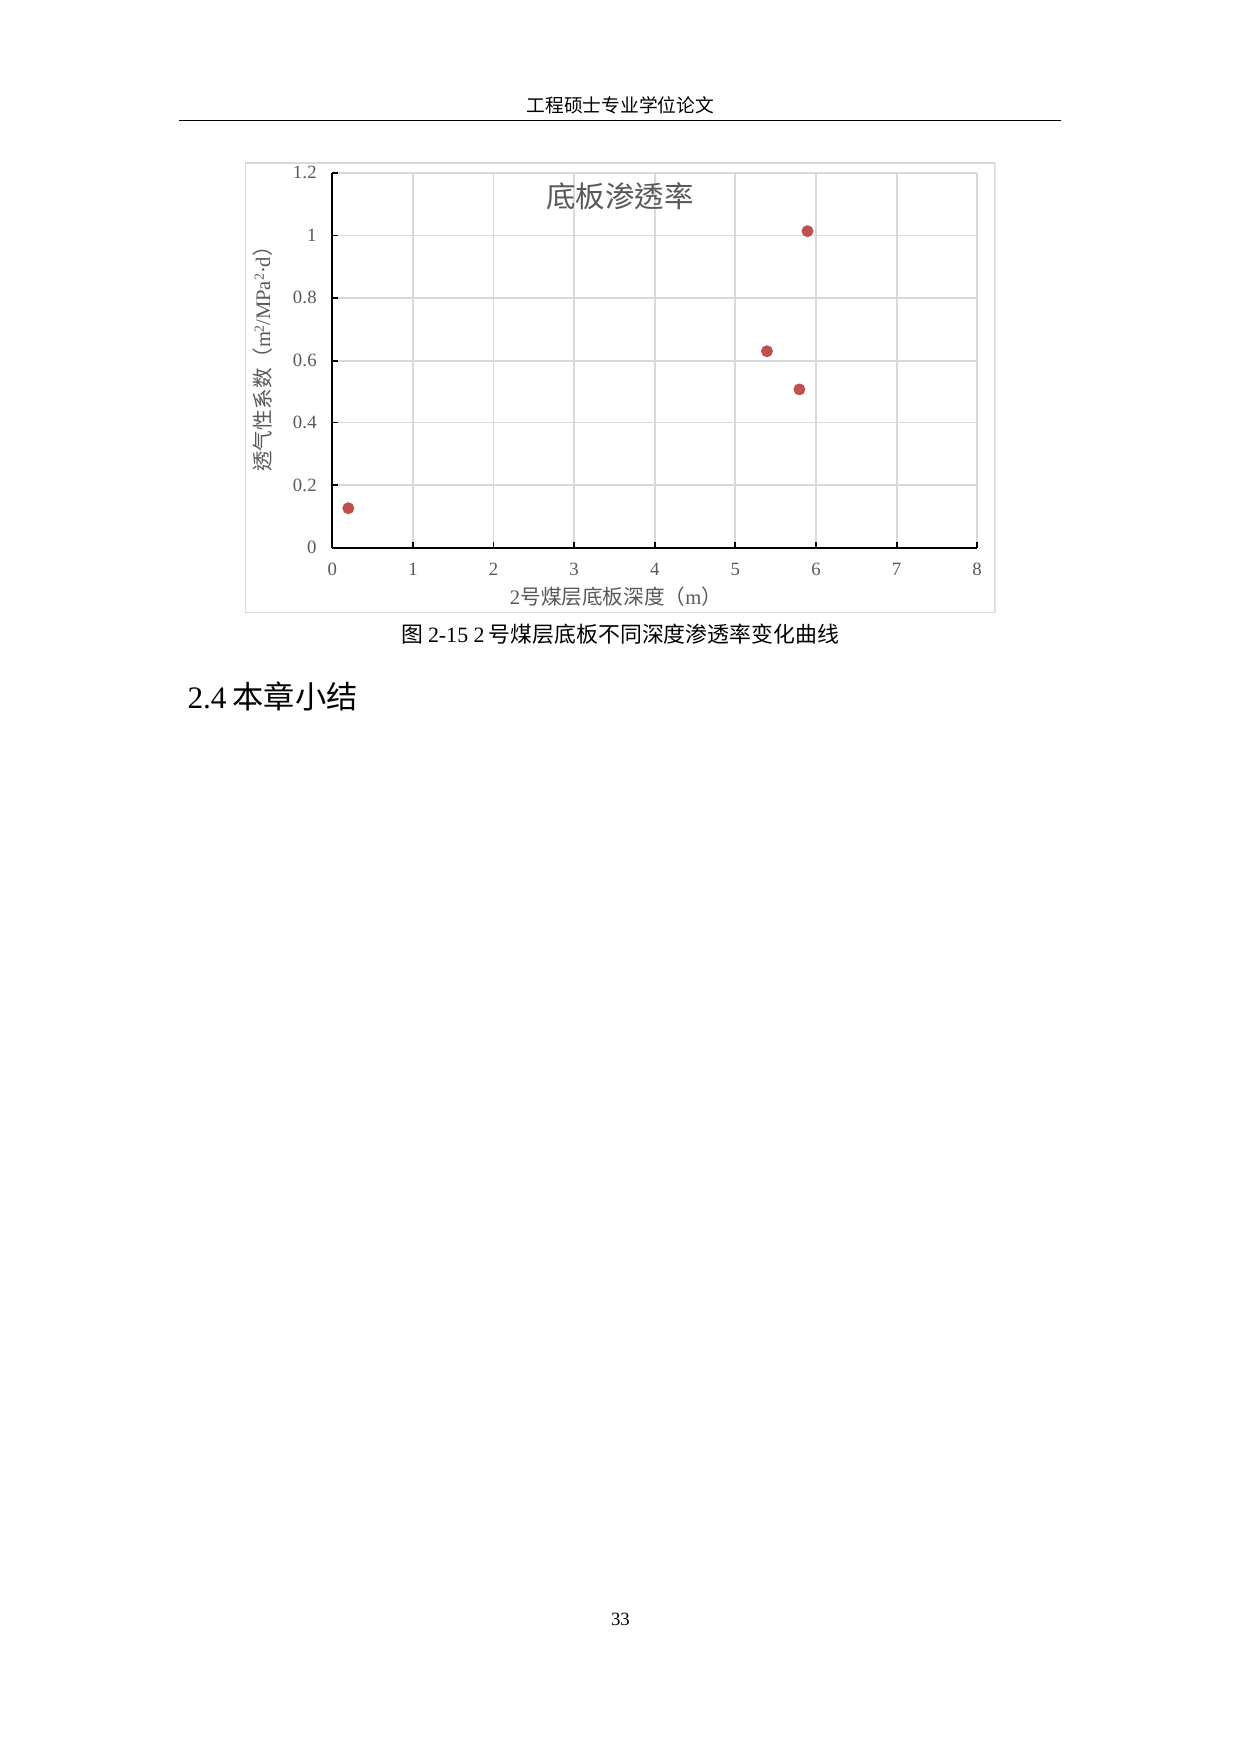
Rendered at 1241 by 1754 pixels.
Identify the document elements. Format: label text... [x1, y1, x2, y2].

text 2.4本章小结 [187, 662, 1053, 727]
text 图2-15 2号煤层底板不同深度渗透率变化曲线 [187, 617, 1053, 649]
